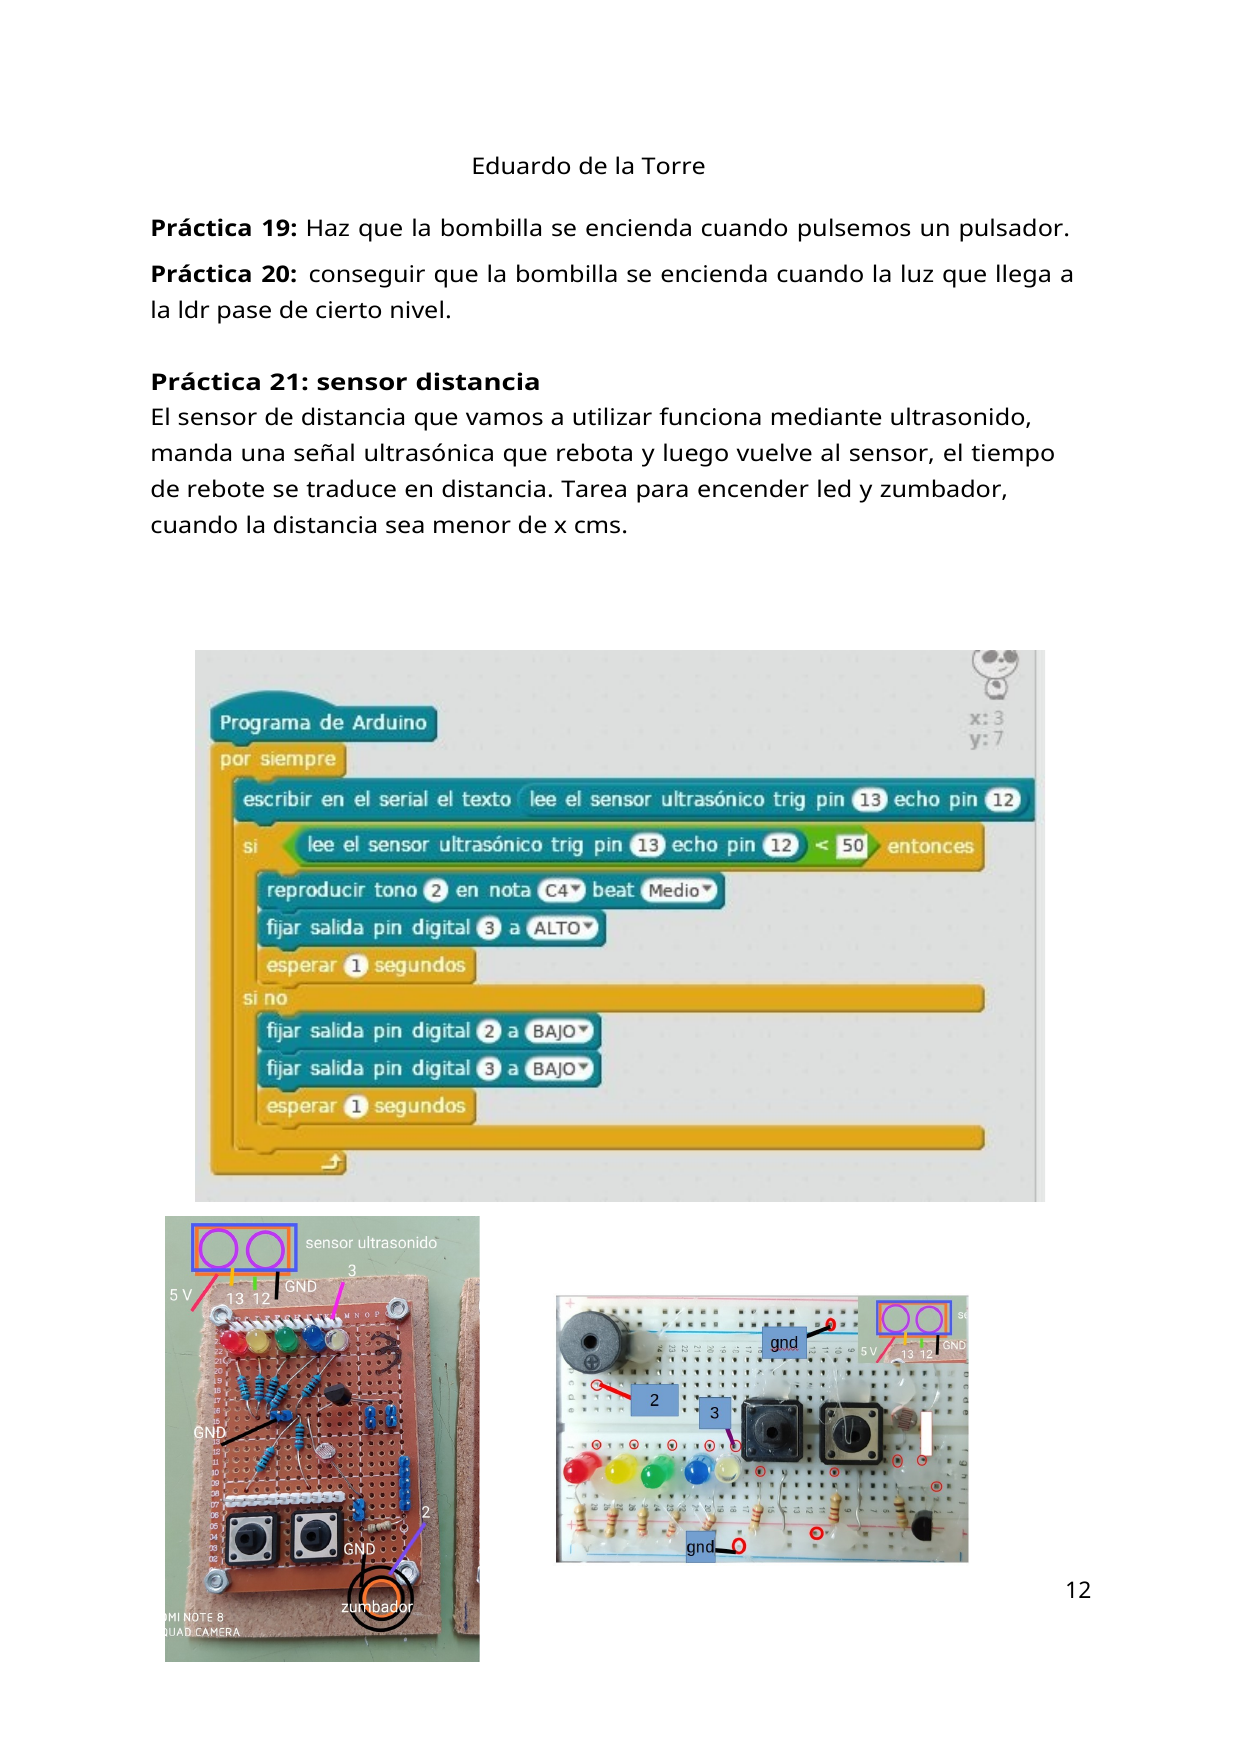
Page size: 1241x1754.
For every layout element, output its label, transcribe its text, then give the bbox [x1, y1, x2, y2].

subtitle Práctica 21: sensor distancia [150, 366, 1240, 397]
text Práctica 20: conseguir que la bombilla se encienda cuando la luz que llega a la ldr pase de cierto nivel. [150, 258, 1088, 325]
picture [165, 1216, 480, 1662]
picture [552, 1293, 970, 1566]
picture [195, 650, 1046, 1202]
text Práctica 19: Haz que la bombilla se encienda cuando pulsemos un pulsador. [150, 212, 1088, 243]
text El sensor de distancia que vamos a utilizar funciona mediante ultrasonido, manda una señal ultrasónica que rebota y luego vuelve al sensor, el tiempo de rebote se traduce en distancia. Tarea para encender led y zumbador, cuando la distancia sea menor de x cms. [150, 401, 1068, 540]
